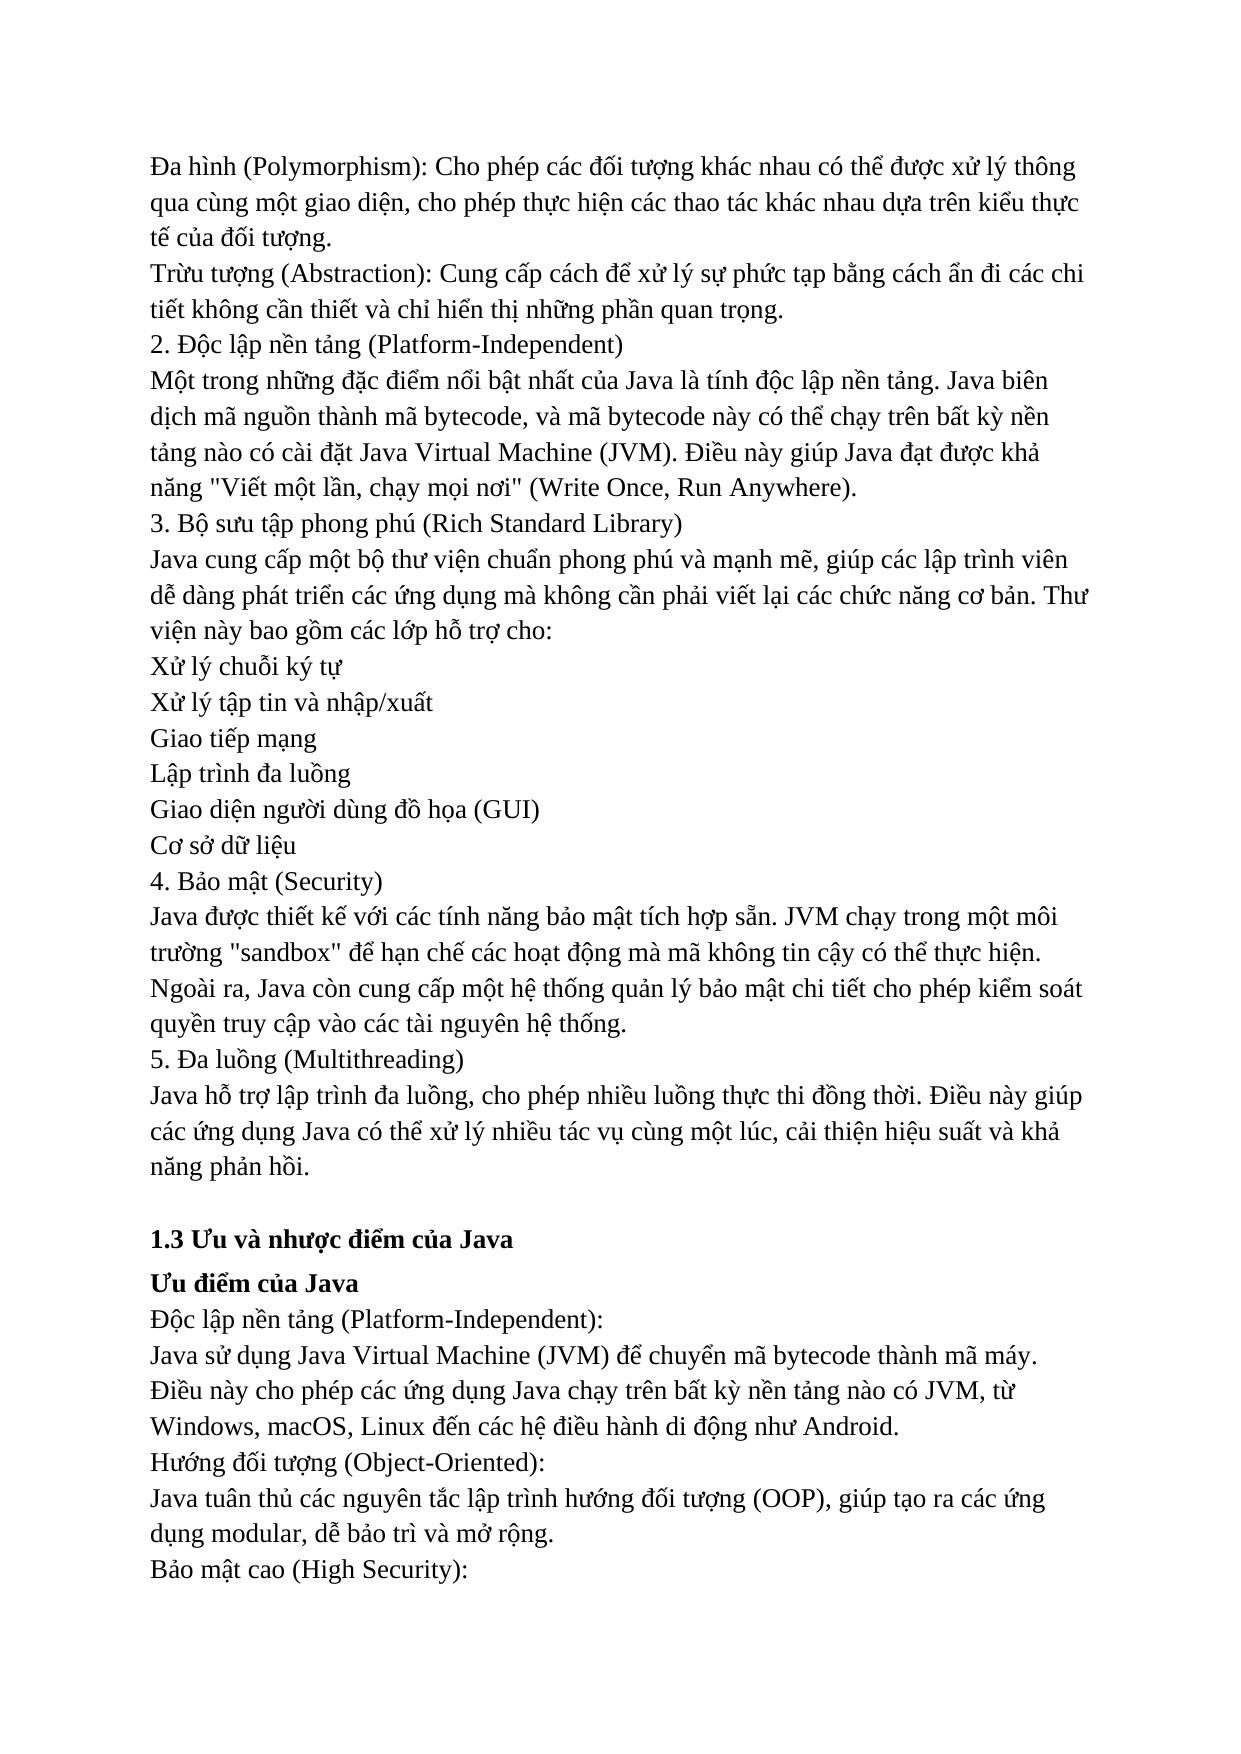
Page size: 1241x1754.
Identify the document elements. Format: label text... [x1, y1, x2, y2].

text Giao tiếp mạng [150, 722, 1090, 753]
text Hướng đối tượng (Object-Oriented): [150, 1446, 1090, 1477]
text Độc lập nền tảng (Platform-Independent): [150, 1303, 1090, 1334]
subtitle 1.3 Ưu và nhược điểm của Java [150, 1224, 1090, 1255]
text Đa hình (Polymorphism): Cho phép các đối tượng khác nhau có thể được xử lý thông qua cùng một giao diện, cho phép thực hiện các thao tác khác nhau dựa trên kiểu thực tế của đối tượng. [150, 150, 1090, 253]
text Giao diện người dùng đồ họa (GUI) [150, 793, 1090, 824]
text 5. Đa luồng (Multithreading) [150, 1043, 1090, 1074]
text Ưu điểm của Java [150, 1267, 1090, 1298]
text Java được thiết kế với các tính năng bảo mật tích hợp sẵn. JVM chạy trong một môi trường "sandbox" để hạn chế các hoạt động mà mã không tin cậy có thể thực hiện. Ngoài ra, Java còn cung cấp một hệ thống quản lý bảo mật chi tiết cho phép kiểm soát quyền truy cập vào các tài nguyên hệ thống. [150, 900, 1090, 1039]
text Java cung cấp một bộ thư viện chuẩn phong phú và mạnh mẽ, giúp các lập trình viên dễ dàng phát triển các ứng dụng mà không cần phải viết lại các chức năng cơ bản. Thư viện này bao gồm các lớp hỗ trợ cho: [150, 543, 1090, 646]
text Xử lý tập tin và nhập/xuất [150, 686, 1090, 717]
text Bảo mật cao (High Security): [150, 1553, 1090, 1584]
text Java tuân thủ các nguyên tắc lập trình hướng đối tượng (OOP), giúp tạo ra các ứng dụng modular, dễ bảo trì và mở rộng. [150, 1482, 1090, 1548]
text 2. Độc lập nền tảng (Platform-Independent) [150, 329, 1090, 360]
text Trừu tượng (Abstraction): Cung cấp cách để xử lý sự phức tạp bằng cách ẩn đi các chi tiết không cần thiết và chỉ hiển thị những phần quan trọng. [150, 257, 1090, 324]
text Xử lý chuỗi ký tự [150, 650, 1090, 681]
text Java hỗ trợ lập trình đa luồng, cho phép nhiều luồng thực thi đồng thời. Điều này giúp các ứng dụng Java có thể xử lý nhiều tác vụ cùng một lúc, cải thiện hiệu suất và khả năng phản hồi. [150, 1079, 1090, 1182]
text 4. Bảo mật (Security) [150, 864, 1090, 896]
text Lập trình đa luồng [150, 757, 1090, 788]
text Một trong những đặc điểm nổi bật nhất của Java là tính độc lập nền tảng. Java biên dịch mã nguồn thành mã bytecode, và mã bytecode này có thể chạy trên bất kỳ nền tảng nào có cài đặt Java Virtual Machine (JVM). Điều này giúp Java đạt được khả năng "Viết một lần, chạy mọi nơi" (Write Once, Run Anywhere). [150, 364, 1090, 503]
text Cơ sở dữ liệu [150, 829, 1090, 860]
text 3. Bộ sưu tập phong phú (Rich Standard Library) [150, 507, 1090, 538]
text Java sử dụng Java Virtual Machine (JVM) để chuyển mã bytecode thành mã máy. Điều này cho phép các ứng dụng Java chạy trên bất kỳ nền tảng nào có JVM, từ Windows, macOS, Linux đến các hệ điều hành di động như Android. [150, 1339, 1090, 1441]
